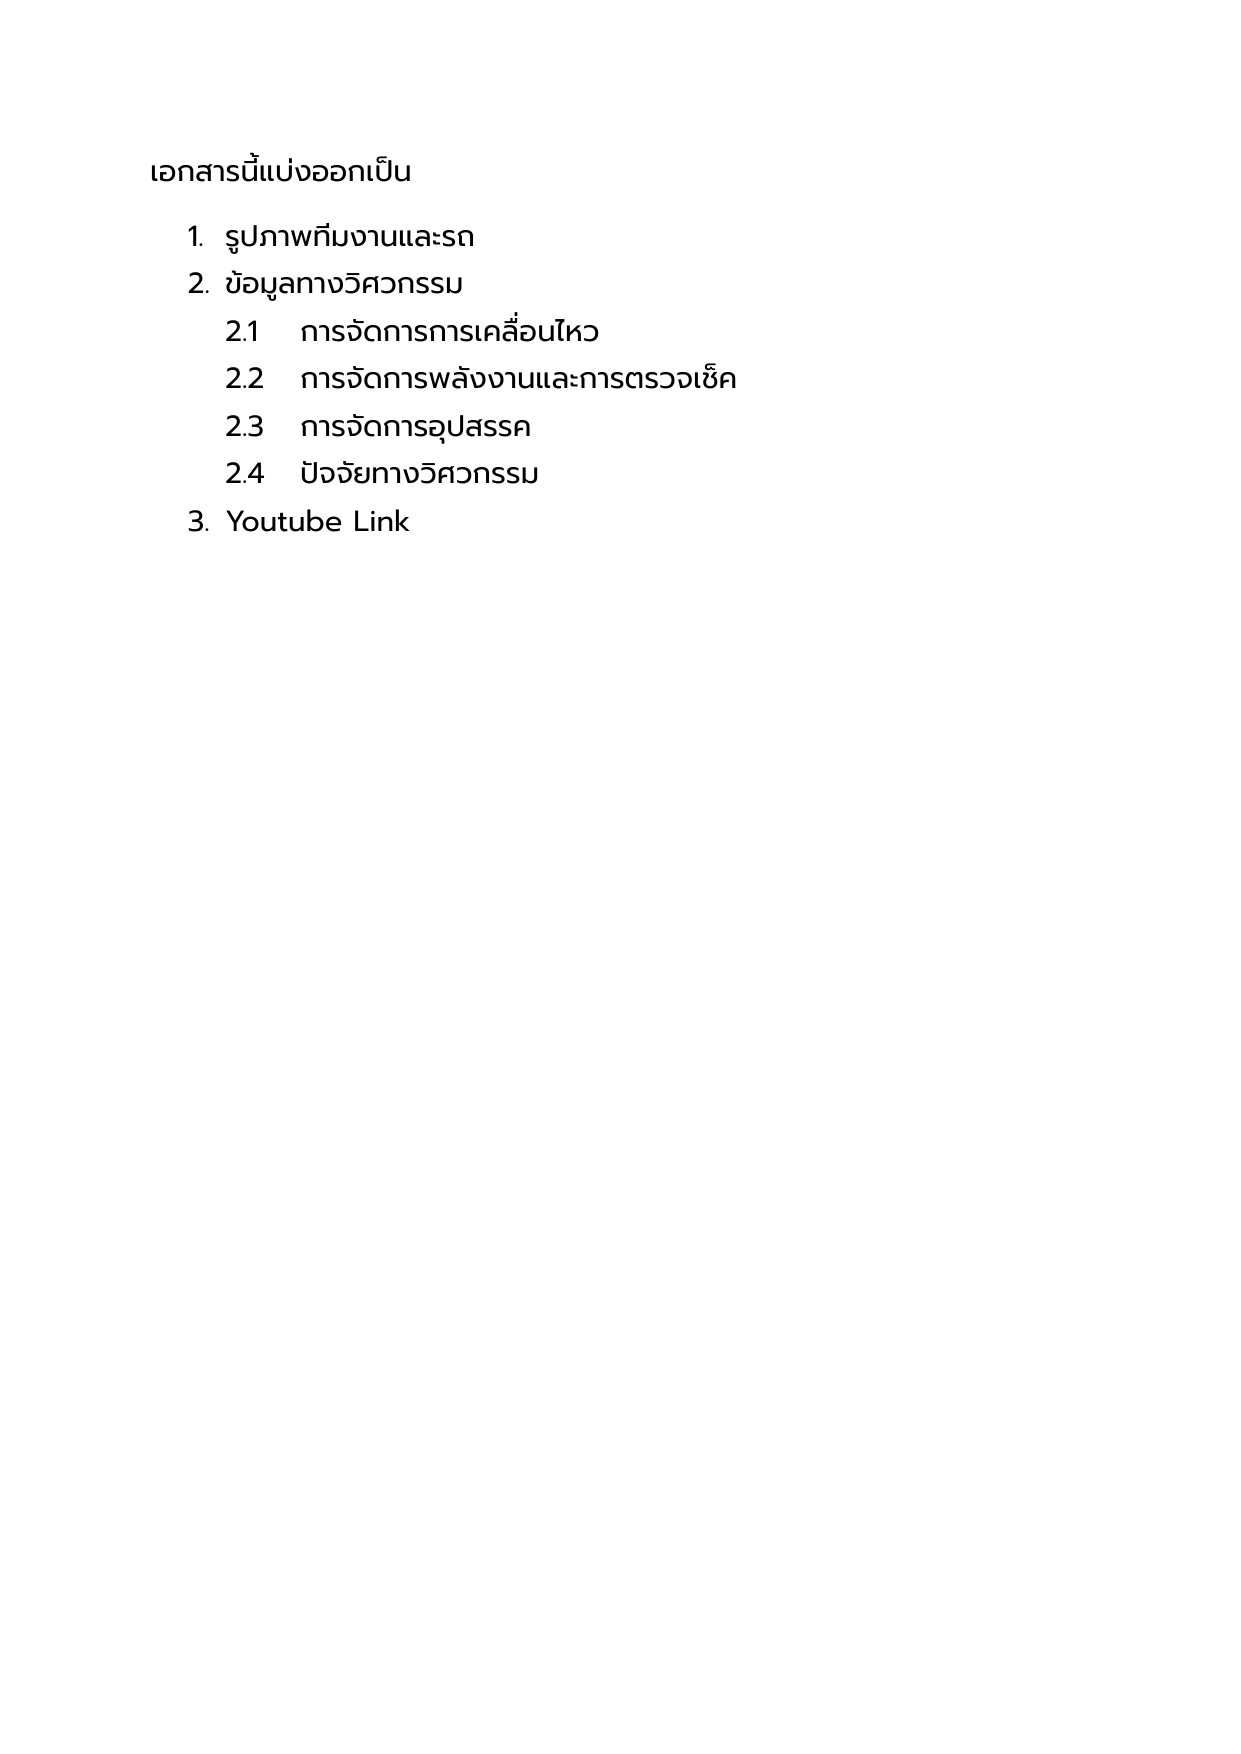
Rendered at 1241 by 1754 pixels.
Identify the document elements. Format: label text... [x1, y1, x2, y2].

text เอกสารนี้แบ่งออกเป็น [150, 150, 1090, 194]
list การจัดการพลังงานและการตรวจเช็ค [225, 357, 1090, 401]
list Youtube Link [187, 499, 1090, 543]
list การจัดการการเคลื่อนไหว [225, 309, 1090, 353]
list ปัจจัยทางวิศวกรรม [225, 452, 1090, 496]
list รูปภาพทีมงานและรถ [187, 214, 1090, 258]
list ข้อมูลทางวิศวกรรม [187, 262, 1090, 306]
list การจัดการอุปสรรค [225, 404, 1090, 448]
